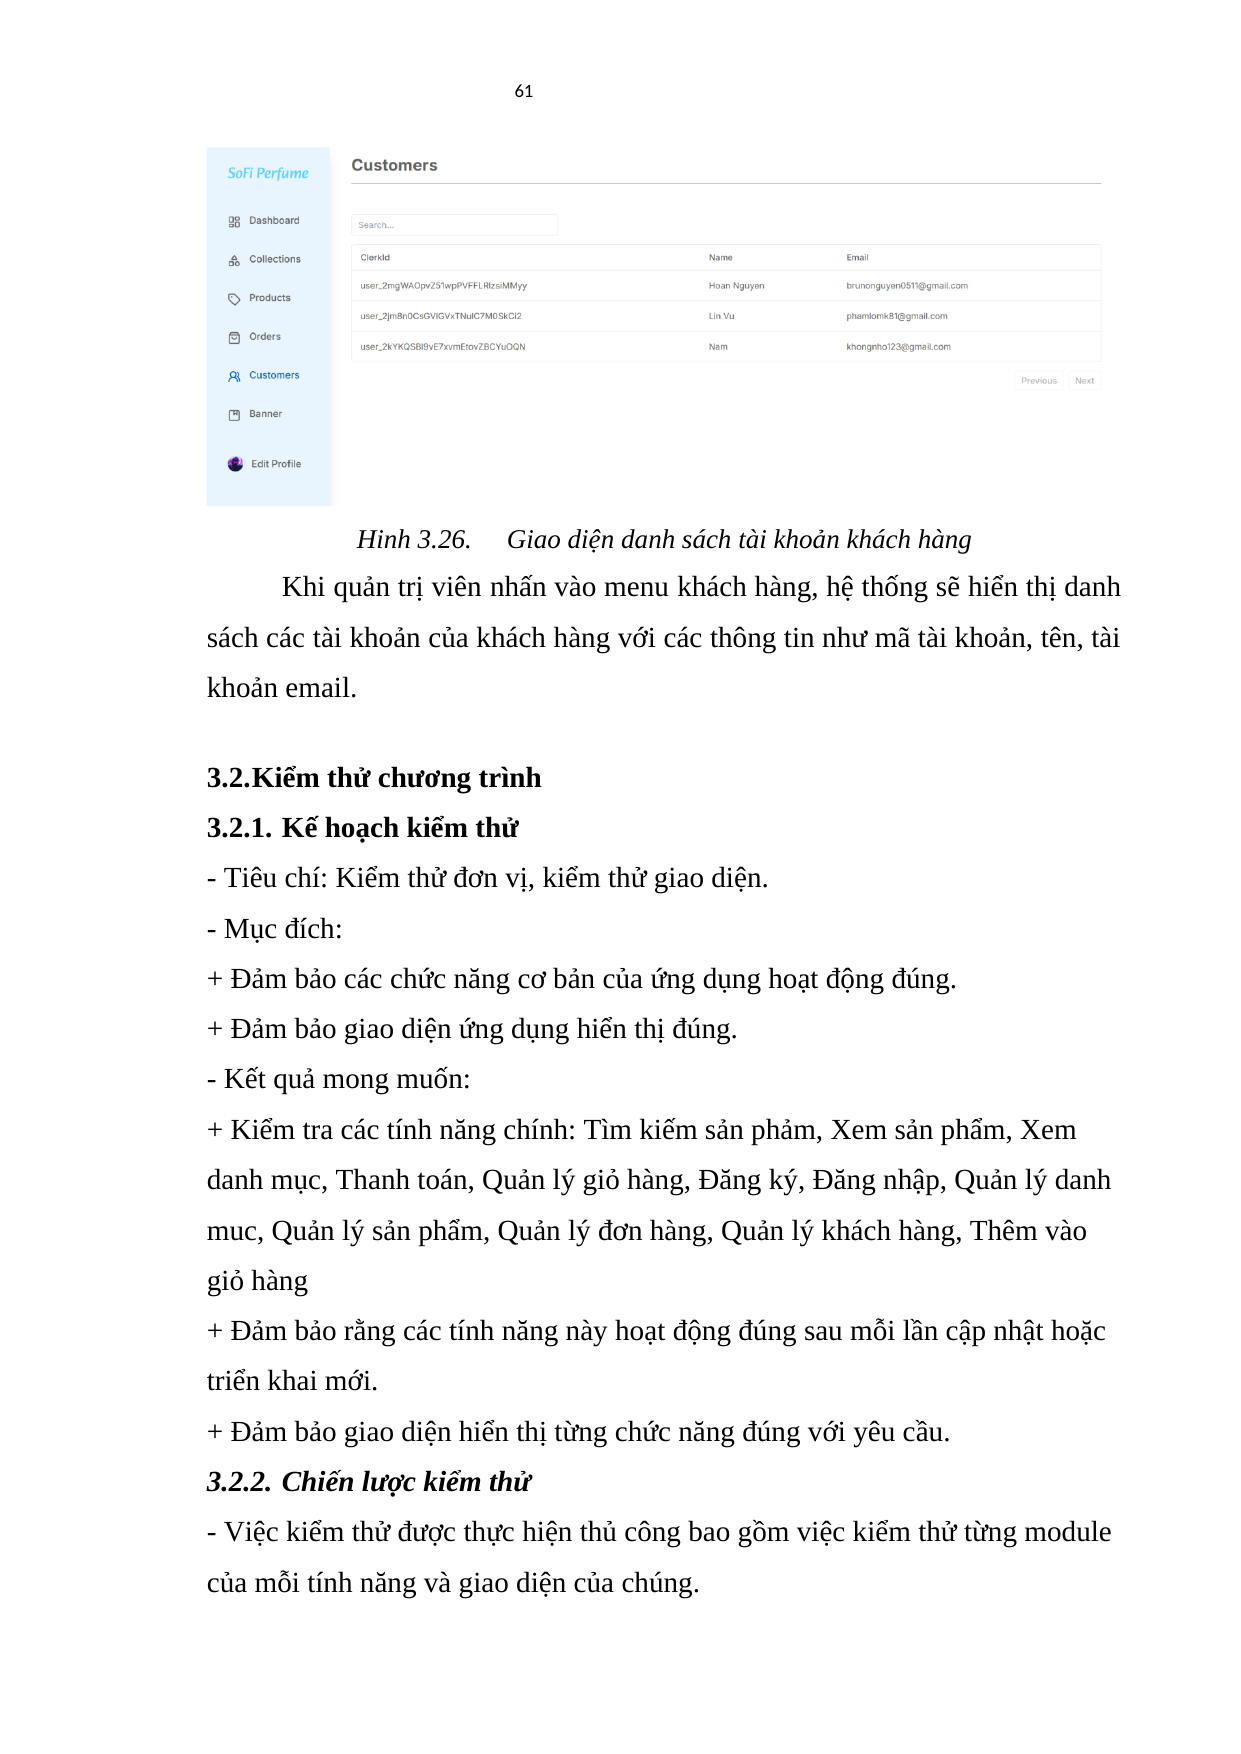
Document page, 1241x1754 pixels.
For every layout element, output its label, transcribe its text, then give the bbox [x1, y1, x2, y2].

subtitle Chiến lược kiểm thử [207, 1464, 1122, 1498]
subtitle Kế hoạch kiểm thử [207, 810, 1122, 844]
text - Tiêu chí: Kiểm thử đơn vị, kiểm thử giao diện. [207, 860, 1122, 894]
list Giao diện danh sách tài khoản khách hàng [207, 523, 1122, 554]
text + Đảm bảo giao diện hiển thị từng chức năng đúng với yêu cầu. [207, 1414, 1122, 1447]
picture [206, 147, 1122, 506]
text + Đảm bảo các chức năng cơ bản của ứng dụng hoạt động đúng. [207, 961, 1122, 994]
text + Kiểm tra các tính năng chính: Tìm kiếm sản phảm, Xem sản phẩm, Xem danh mục, Thanh toán, Quản lý giỏ hàng, Đăng ký, Đăng nhập, Quản lý danh muc, Quản lý sản phẩm, Quản lý đơn hàng, Quản lý khách hàng, Thêm vào giỏ hàng [207, 1112, 1122, 1296]
text - Kết quả mong muốn: [207, 1062, 1122, 1095]
text Khi quản trị viên nhấn vào menu khách hàng, hệ thống sẽ hiển thị danh sách các tài khoản của khách hàng với các thông tin như mã tài khoản, tên, tài khoản email. [207, 569, 1122, 703]
subtitle Kiểm thử chương trình [207, 760, 1122, 793]
text + Đảm bảo rằng các tính năng này hoạt động đúng sau mỗi lần cập nhật hoặc triển khai mới. [207, 1313, 1122, 1397]
text + Đảm bảo giao diện ứng dụng hiển thị đúng. [207, 1011, 1122, 1045]
text - Việc kiểm thử được thực hiện thủ công bao gồm việc kiểm thử từng module của mỗi tính năng và giao diện của chúng. [207, 1514, 1122, 1598]
text - Mục đích: [207, 911, 1122, 944]
